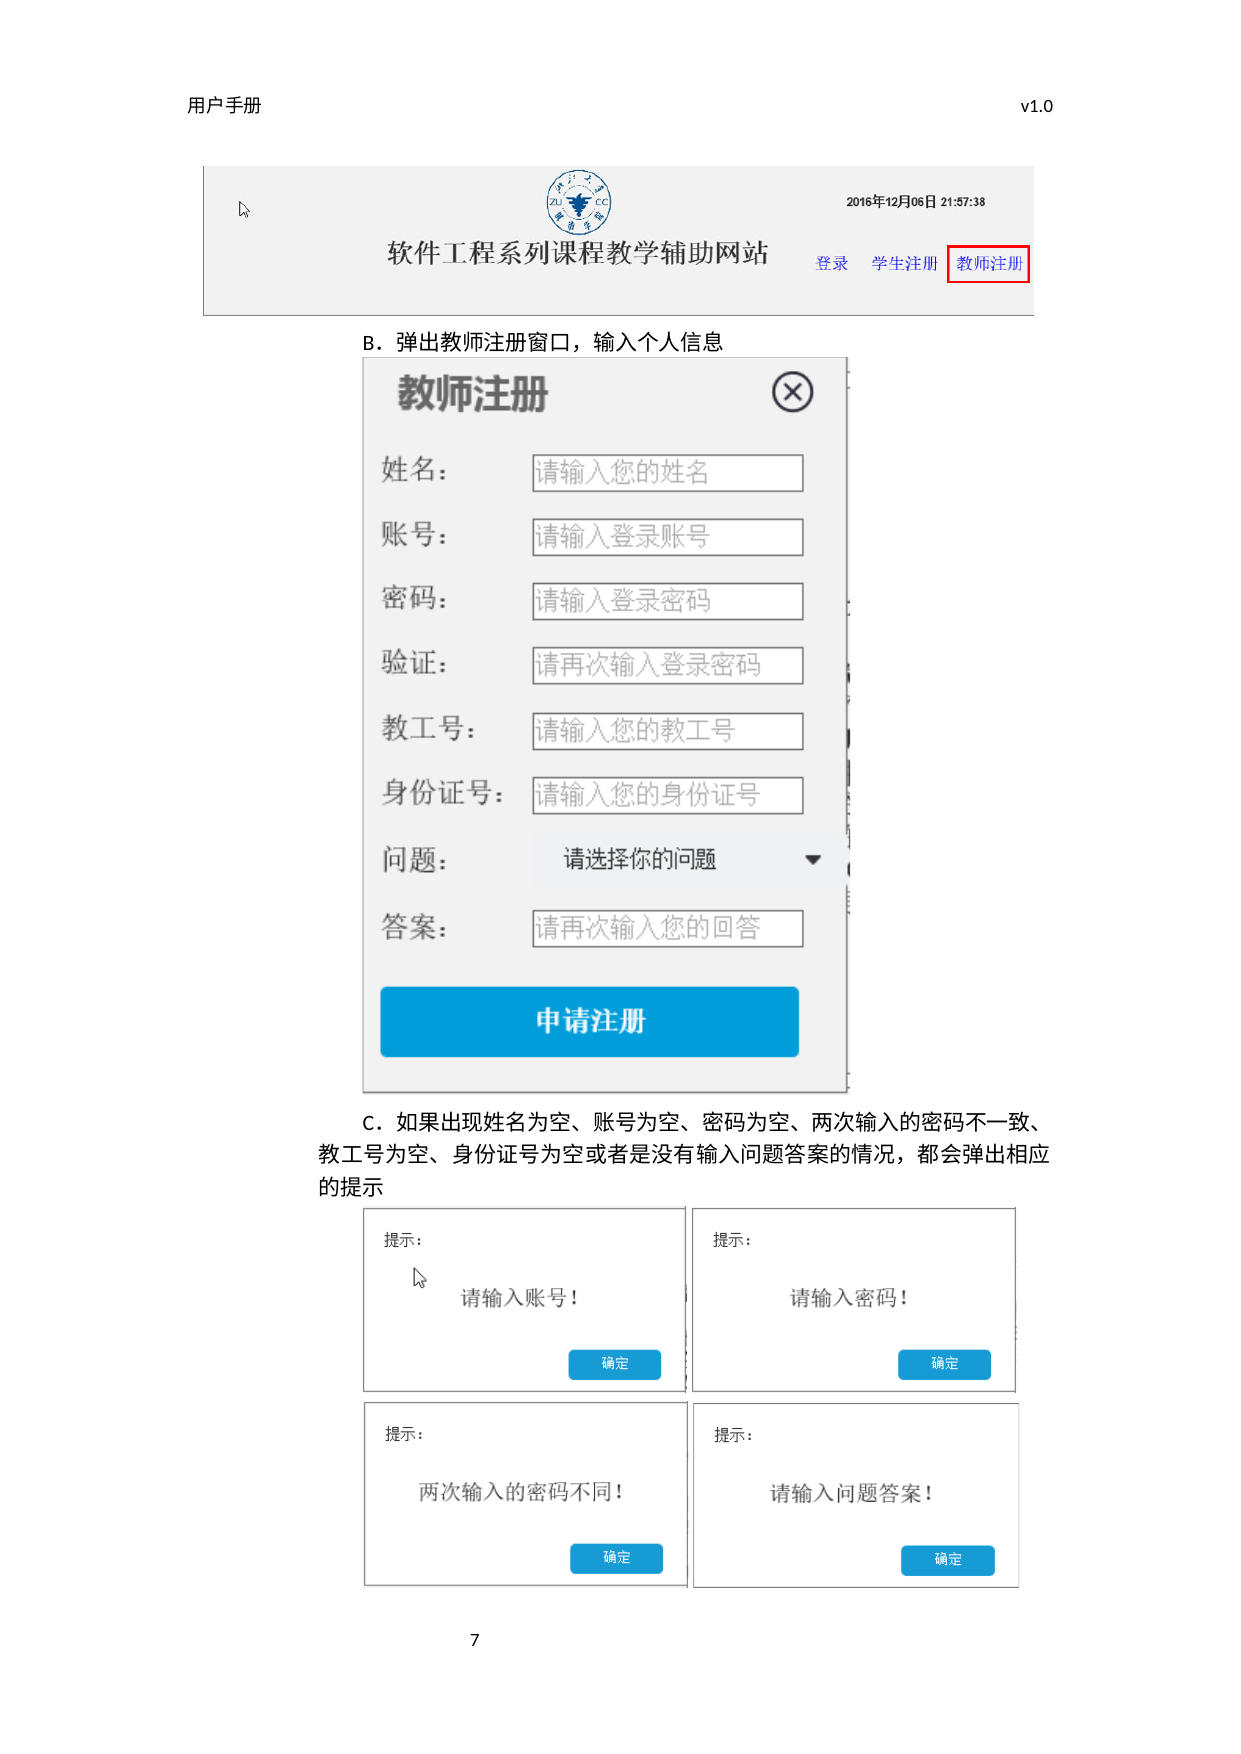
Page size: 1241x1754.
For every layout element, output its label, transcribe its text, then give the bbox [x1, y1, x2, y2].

text C．如果出现姓名为空、账号为空、密码为空、两次输入的密码不一致、教工号为空、身份证号为空或者是没有输入问题答案的情况，都会弹出相应的提示 [319, 1104, 1053, 1202]
picture [187, 162, 1053, 321]
picture [362, 357, 851, 1095]
picture [693, 1403, 1020, 1588]
picture [362, 1401, 689, 1588]
picture [691, 1207, 1017, 1393]
picture [362, 1206, 687, 1393]
text B．弹出教师注册窗口，输入个人信息 [187, 324, 1053, 357]
